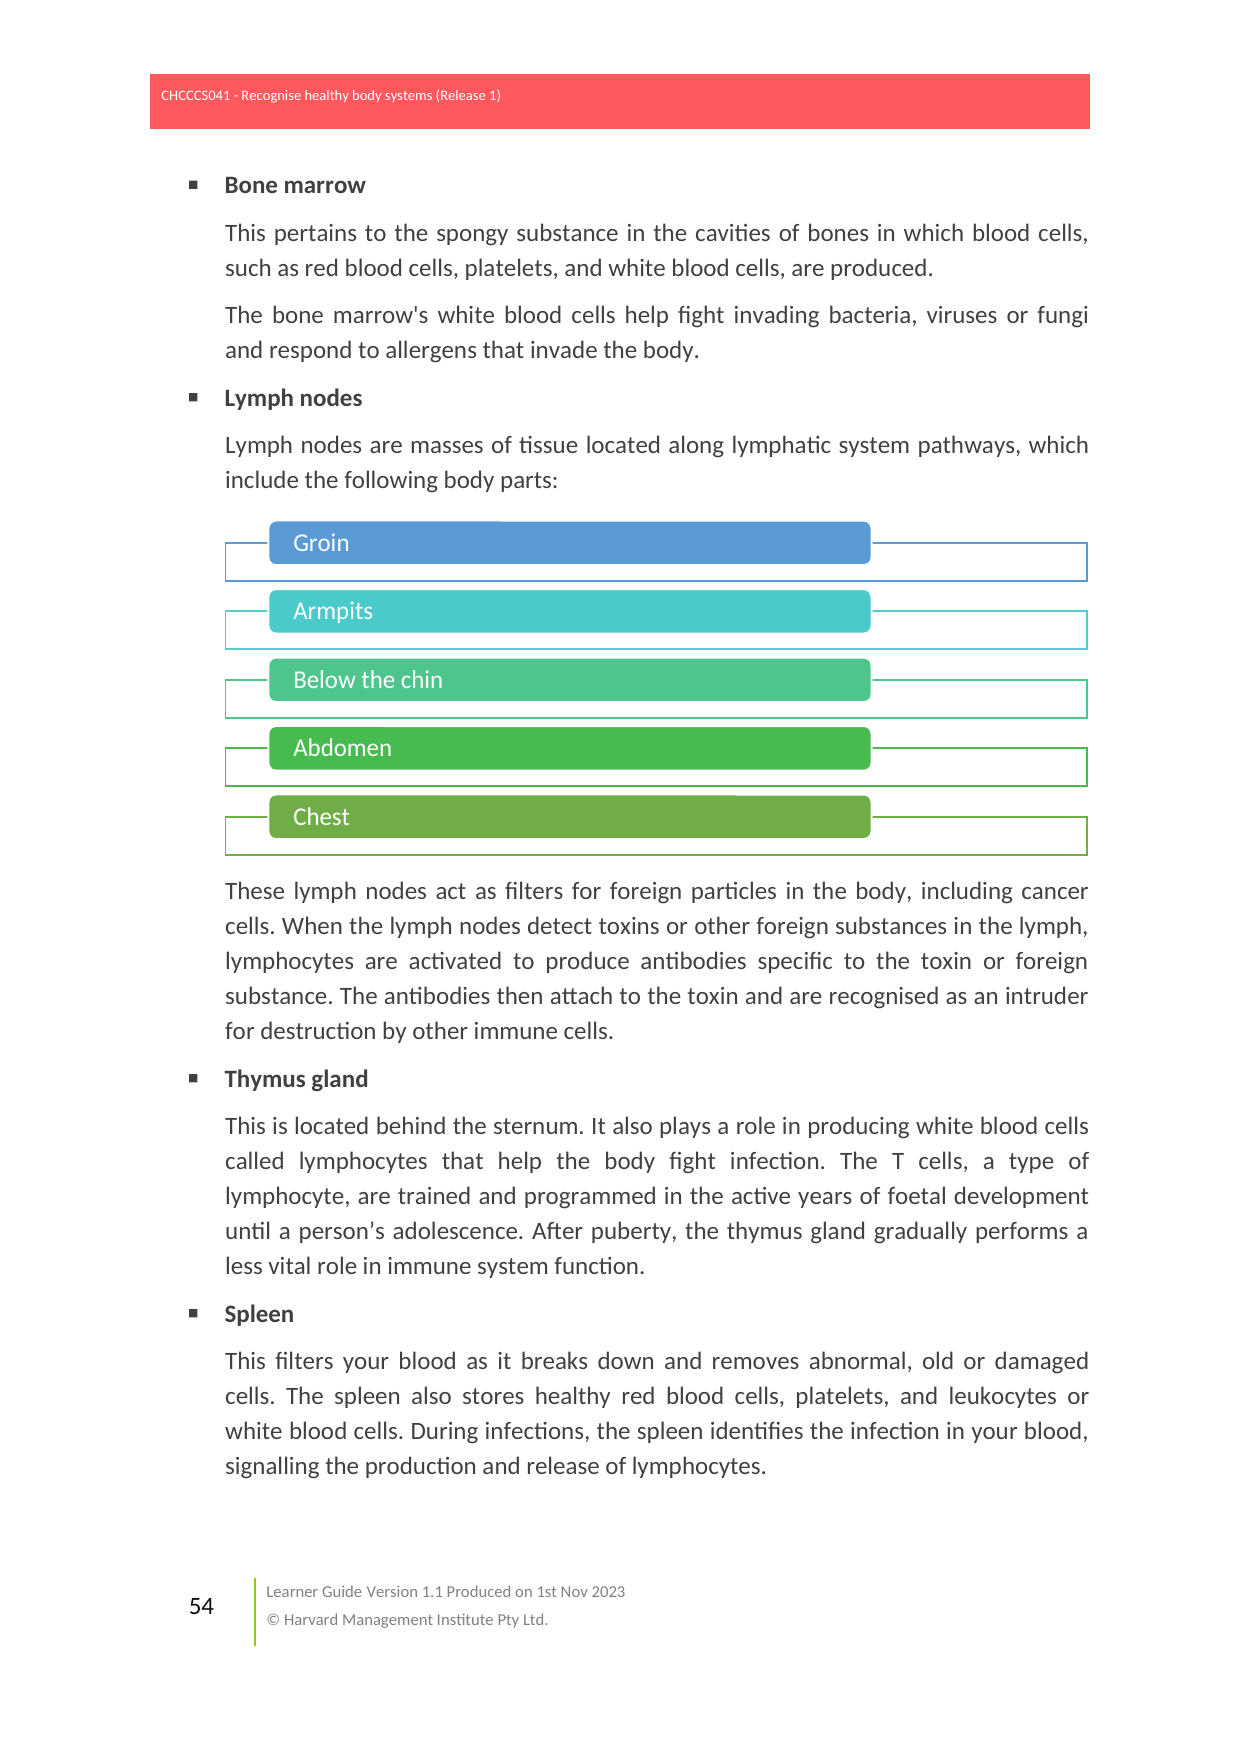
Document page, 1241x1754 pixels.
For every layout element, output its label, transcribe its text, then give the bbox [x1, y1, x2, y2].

text This filters your blood as it breaks down and removes abnormal, old or damaged cells. The spleen also stores healthy red blood cells, platelets, and leukocytes or white blood cells. During infections, the spleen identifies the infection in your blood, signalling the production and release of lymphocytes. [225, 1346, 1090, 1481]
text Lymph nodes are masses of tissue located along lymphatic system pathways, which include the following body parts: [225, 429, 1090, 495]
list Thymus gland [187, 1063, 1090, 1093]
text The bone marrow's white blood cells help fight invading bacteria, viruses or fungi and respond to allergens that invade the body. [225, 299, 1090, 365]
list Lymph nodes [187, 382, 1090, 412]
text These lymph nodes act as filters for foreign particles in the body, including cancer cells. When the lymph nodes detect toxins or other foreign substances in the lymph, lymphocytes are activated to produce antibodies specific to the toxin or foreign substance. The antibodies then attach to the toxin and are recognised as an intruder for destruction by other immune cells. [225, 876, 1090, 1046]
text This pertains to the spongy substance in the cavities of bones in which blood cells, such as red blood cells, platelets, and white blood cells, are produced. [225, 217, 1090, 282]
list This is located behind the sternum. It also plays a role in producing white blood cells called lymphocytes that help the body fight infection. The T cells, a type of lymphocyte, are trained and programmed in the active years of foetal development until a person’s adolescence. After puberty, the thymus gland gradually performs a less vital role in immune system function. [225, 1111, 1090, 1281]
list Bone marrow [187, 169, 1090, 200]
list Spleen [187, 1298, 1090, 1328]
